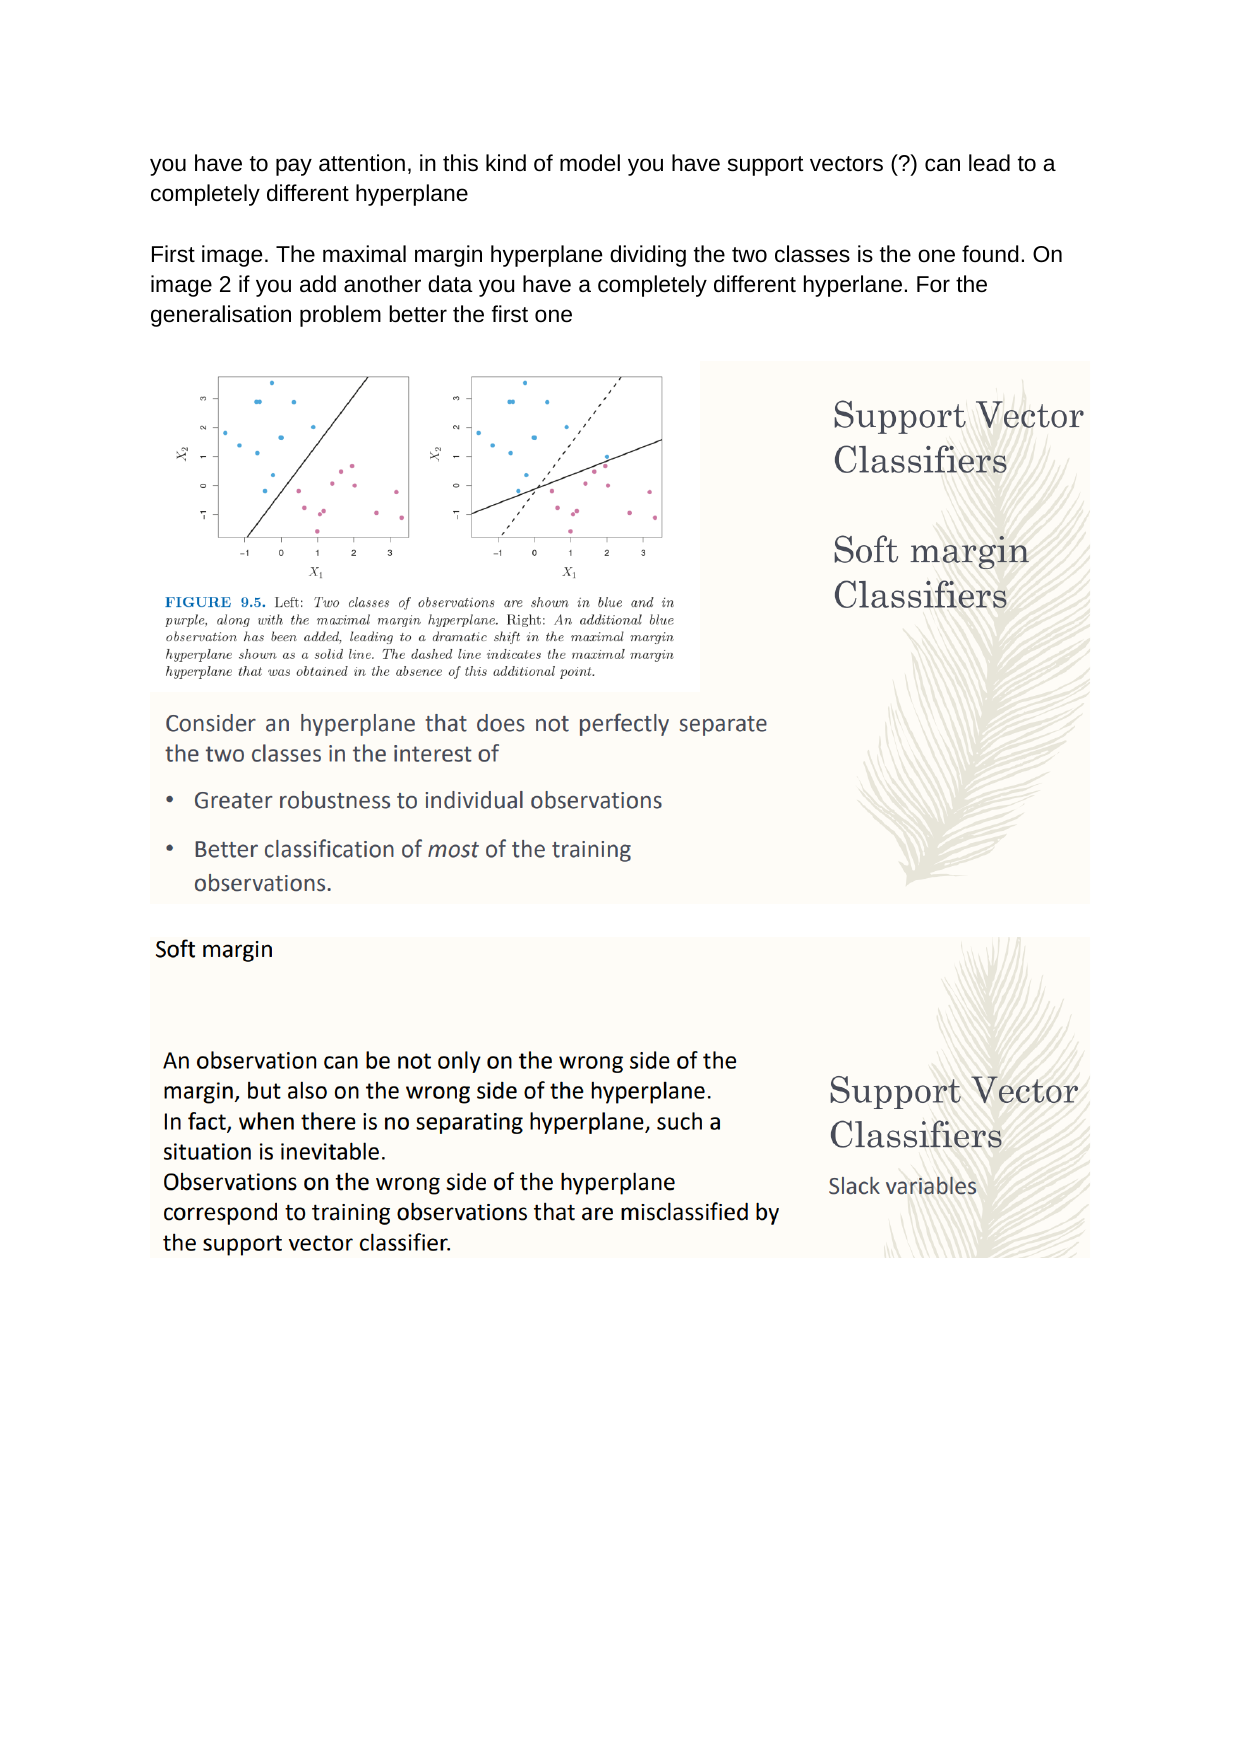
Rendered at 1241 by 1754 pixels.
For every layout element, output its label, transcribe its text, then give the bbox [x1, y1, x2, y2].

picture [150, 937, 1091, 1258]
picture [150, 361, 1091, 904]
text you have to pay attention, in this kind of model you have support vectors (?) can lead to a completely different hyperplane [150, 150, 1090, 207]
text First image. The maximal margin hyperplane dividing the two classes is the one found. On image 2 if you add another data you have a completely different hyperlane. For the generalisation problem better the first one [150, 241, 1090, 327]
